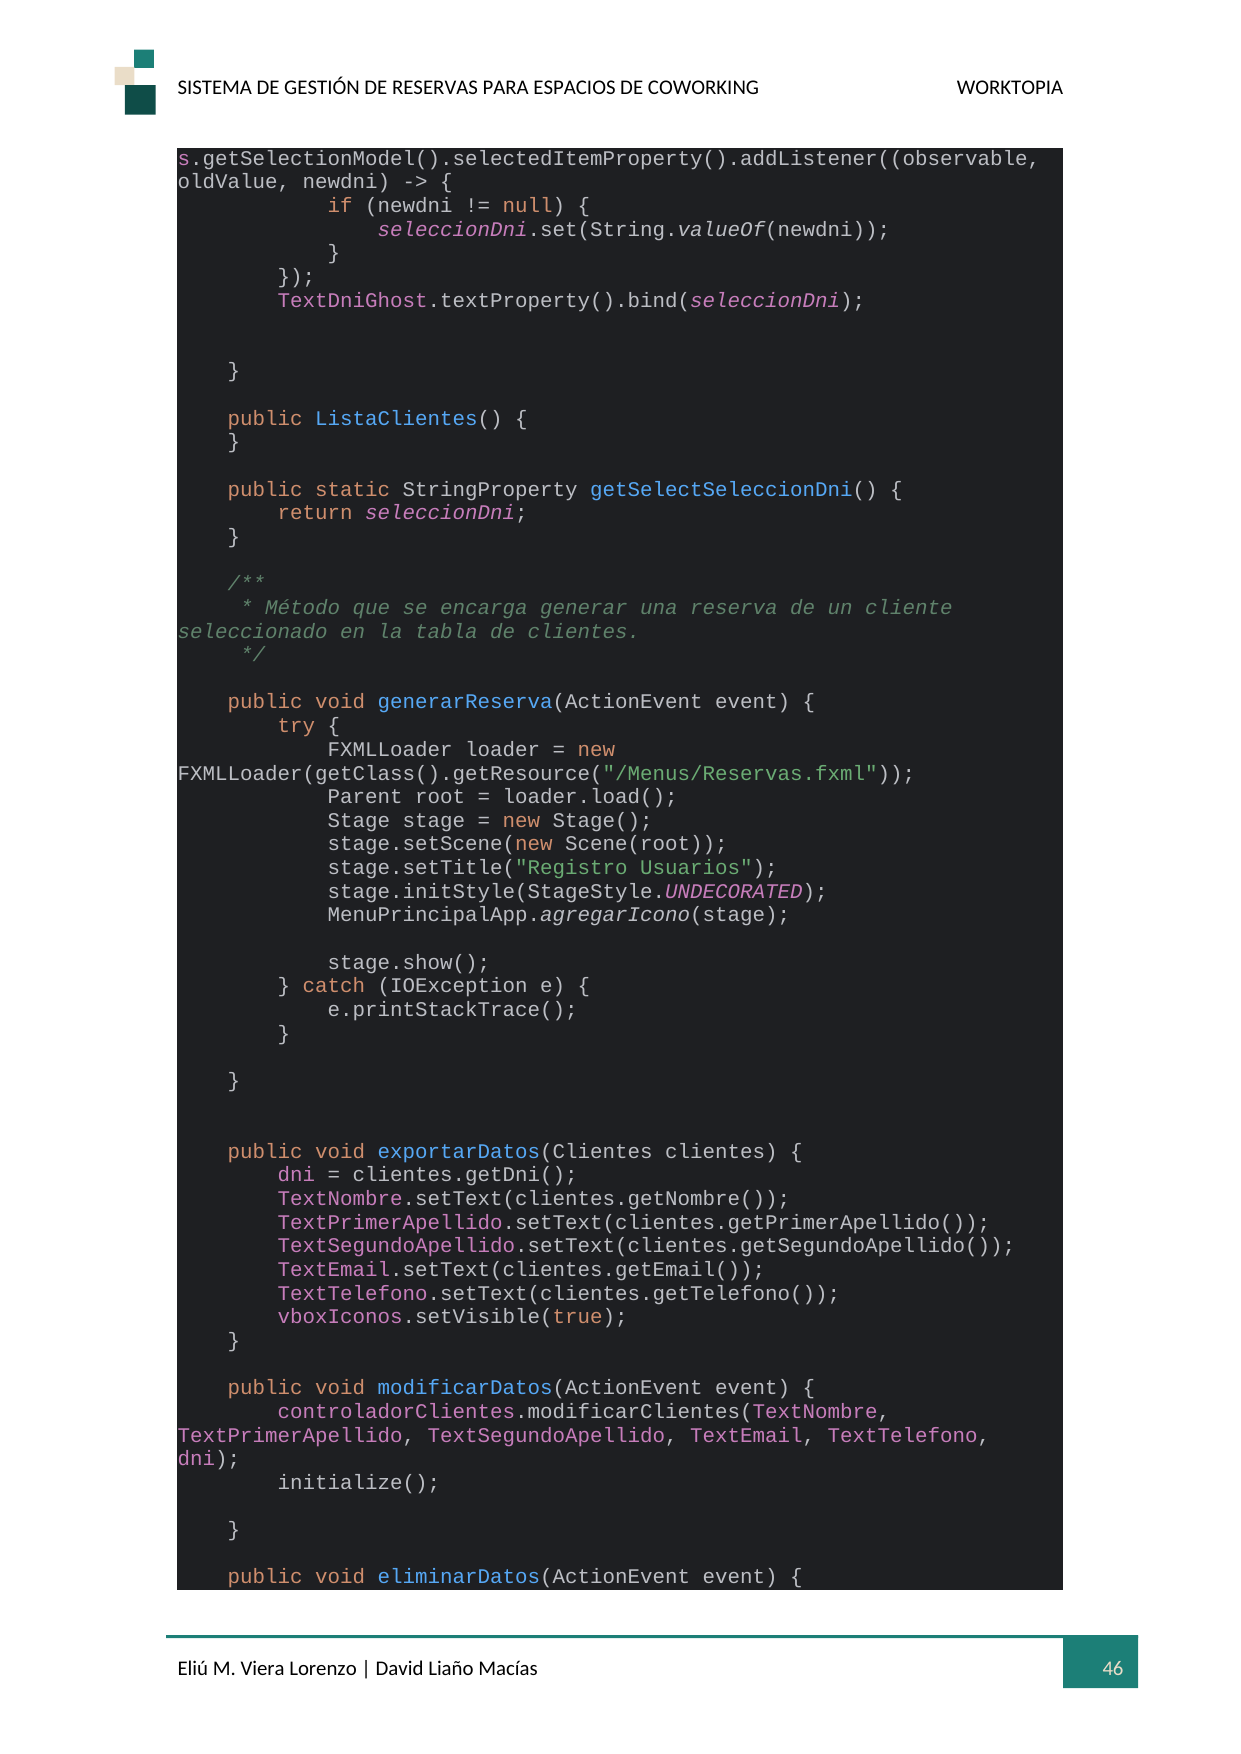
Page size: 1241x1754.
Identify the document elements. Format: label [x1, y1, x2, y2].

text [177, 148, 1063, 1590]
